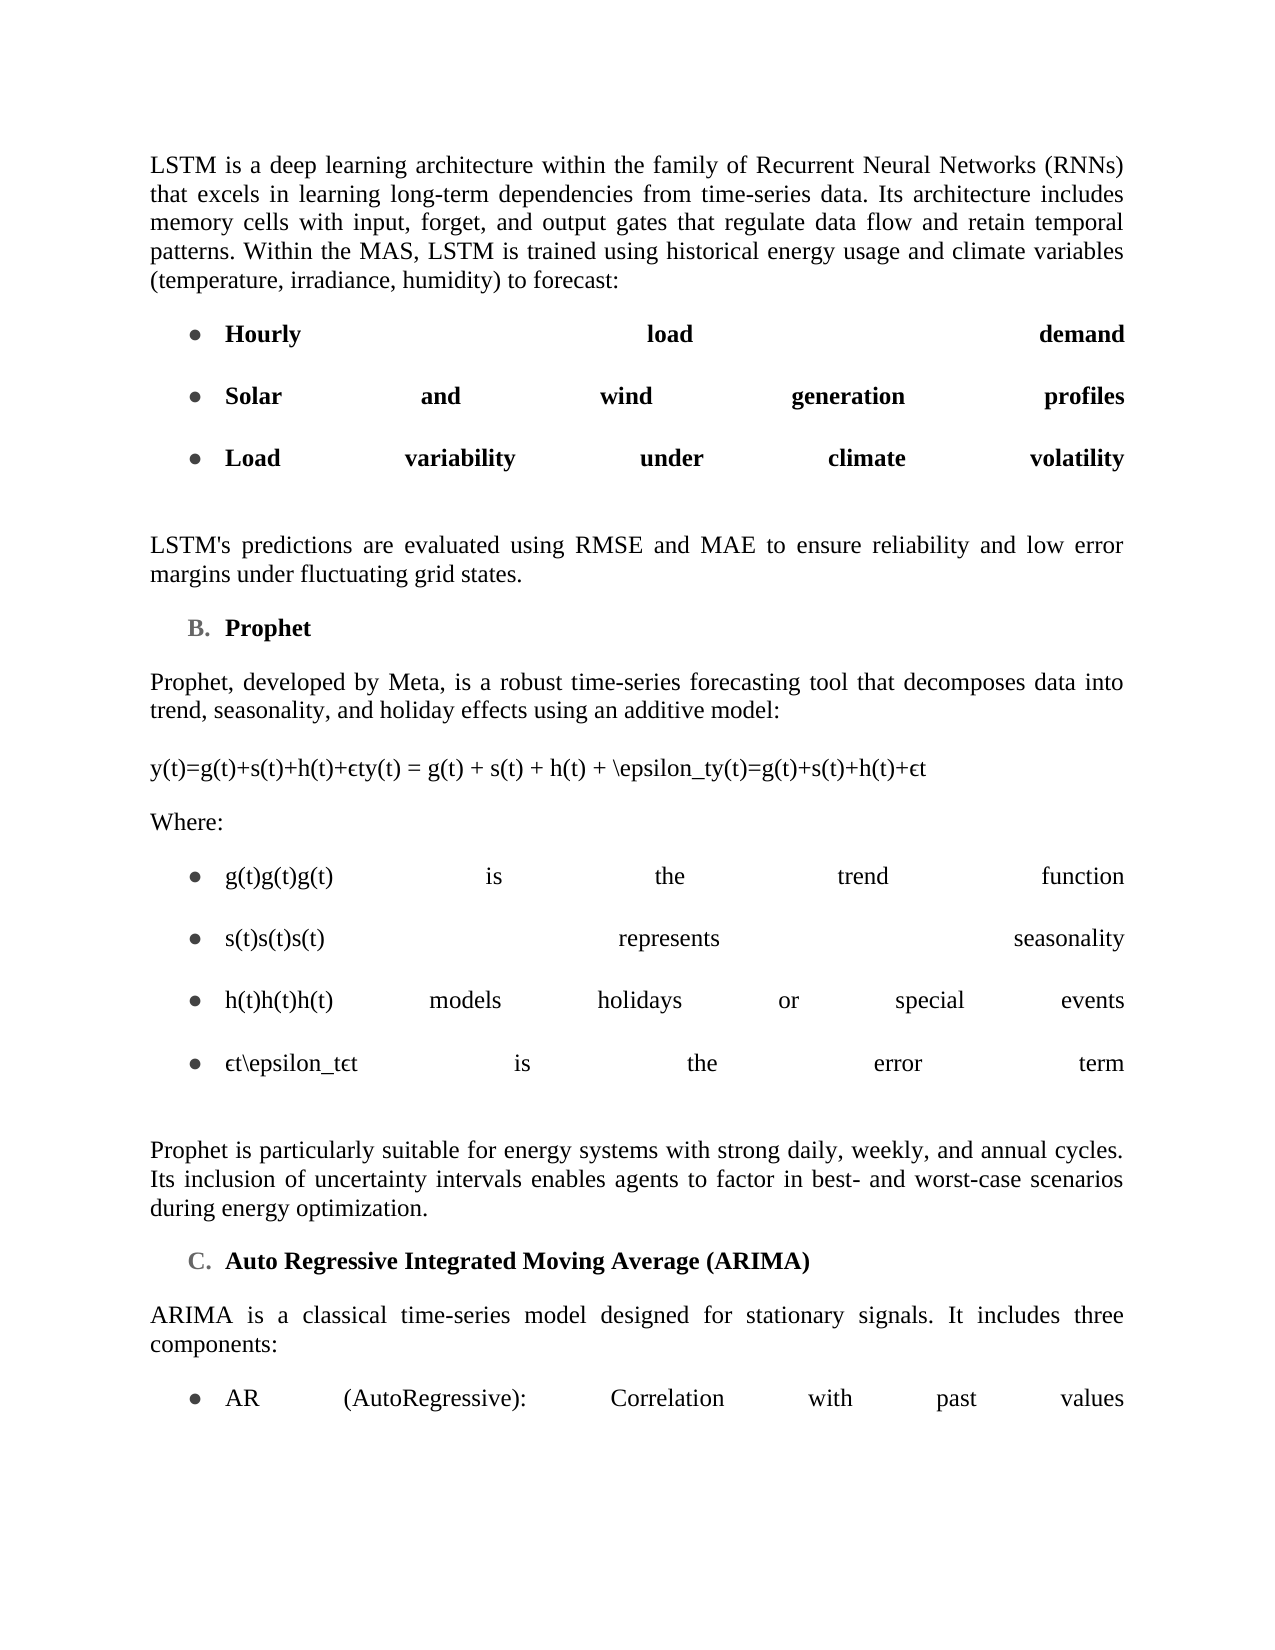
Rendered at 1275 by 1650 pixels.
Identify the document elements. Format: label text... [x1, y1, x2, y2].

subtitle AR (AutoRegressive): Correlation with past values [187, 1383, 1125, 1445]
subtitle Auto Regressive Integrated Moving Average (ARIMA) [187, 1246, 1125, 1275]
subtitle Prophet [187, 613, 1125, 642]
subtitle ϵt\epsilon_tϵt​ is the error term [187, 1048, 1125, 1110]
subtitle s(t)s(t)s(t) represents seasonality [187, 923, 1125, 986]
subtitle Load variability under climate volatility [187, 443, 1125, 506]
subtitle Prophet, developed by Meta, is a robust time-series forecasting tool that decomposes data into trend, seasonality, and holiday effects using an additive model: [150, 667, 1125, 724]
subtitle Prophet is particularly suitable for energy systems with strong daily, weekly, and annual cycles. Its inclusion of uncertainty intervals enables agents to factor in best- and worst-case scenarios during energy optimization. [150, 1135, 1125, 1221]
subtitle Hourly load demand [187, 319, 1125, 381]
subtitle y(t)=g(t)+s(t)+h(t)+ϵty(t) = g(t) + s(t) + h(t) + \epsilon_ty(t)=g(t)+s(t)+h(t)+ϵt​ [150, 753, 1125, 782]
subtitle LSTM is a deep learning architecture within the family of Recurrent Neural Networks (RNNs) that excels in learning long-term dependencies from time-series data. Its architecture includes memory cells with input, forget, and output gates that regulate data flow and retain temporal patterns. Within the MAS, LSTM is trained using historical energy usage and climate variables (temperature, irradiance, humidity) to forecast: [150, 150, 1125, 294]
subtitle LSTM's predictions are evaluated using RMSE and MAE to ensure reliability and low error margins under fluctuating grid states. [150, 531, 1125, 588]
subtitle g(t)g(t)g(t) is the trend function [187, 861, 1125, 923]
subtitle Solar and wind generation profiles [187, 381, 1125, 443]
subtitle Where: [150, 807, 1125, 836]
subtitle h(t)h(t)h(t) models holidays or special events [187, 986, 1125, 1048]
subtitle ARIMA is a classical time-series model designed for stationary signals. It includes three components: [150, 1300, 1125, 1358]
